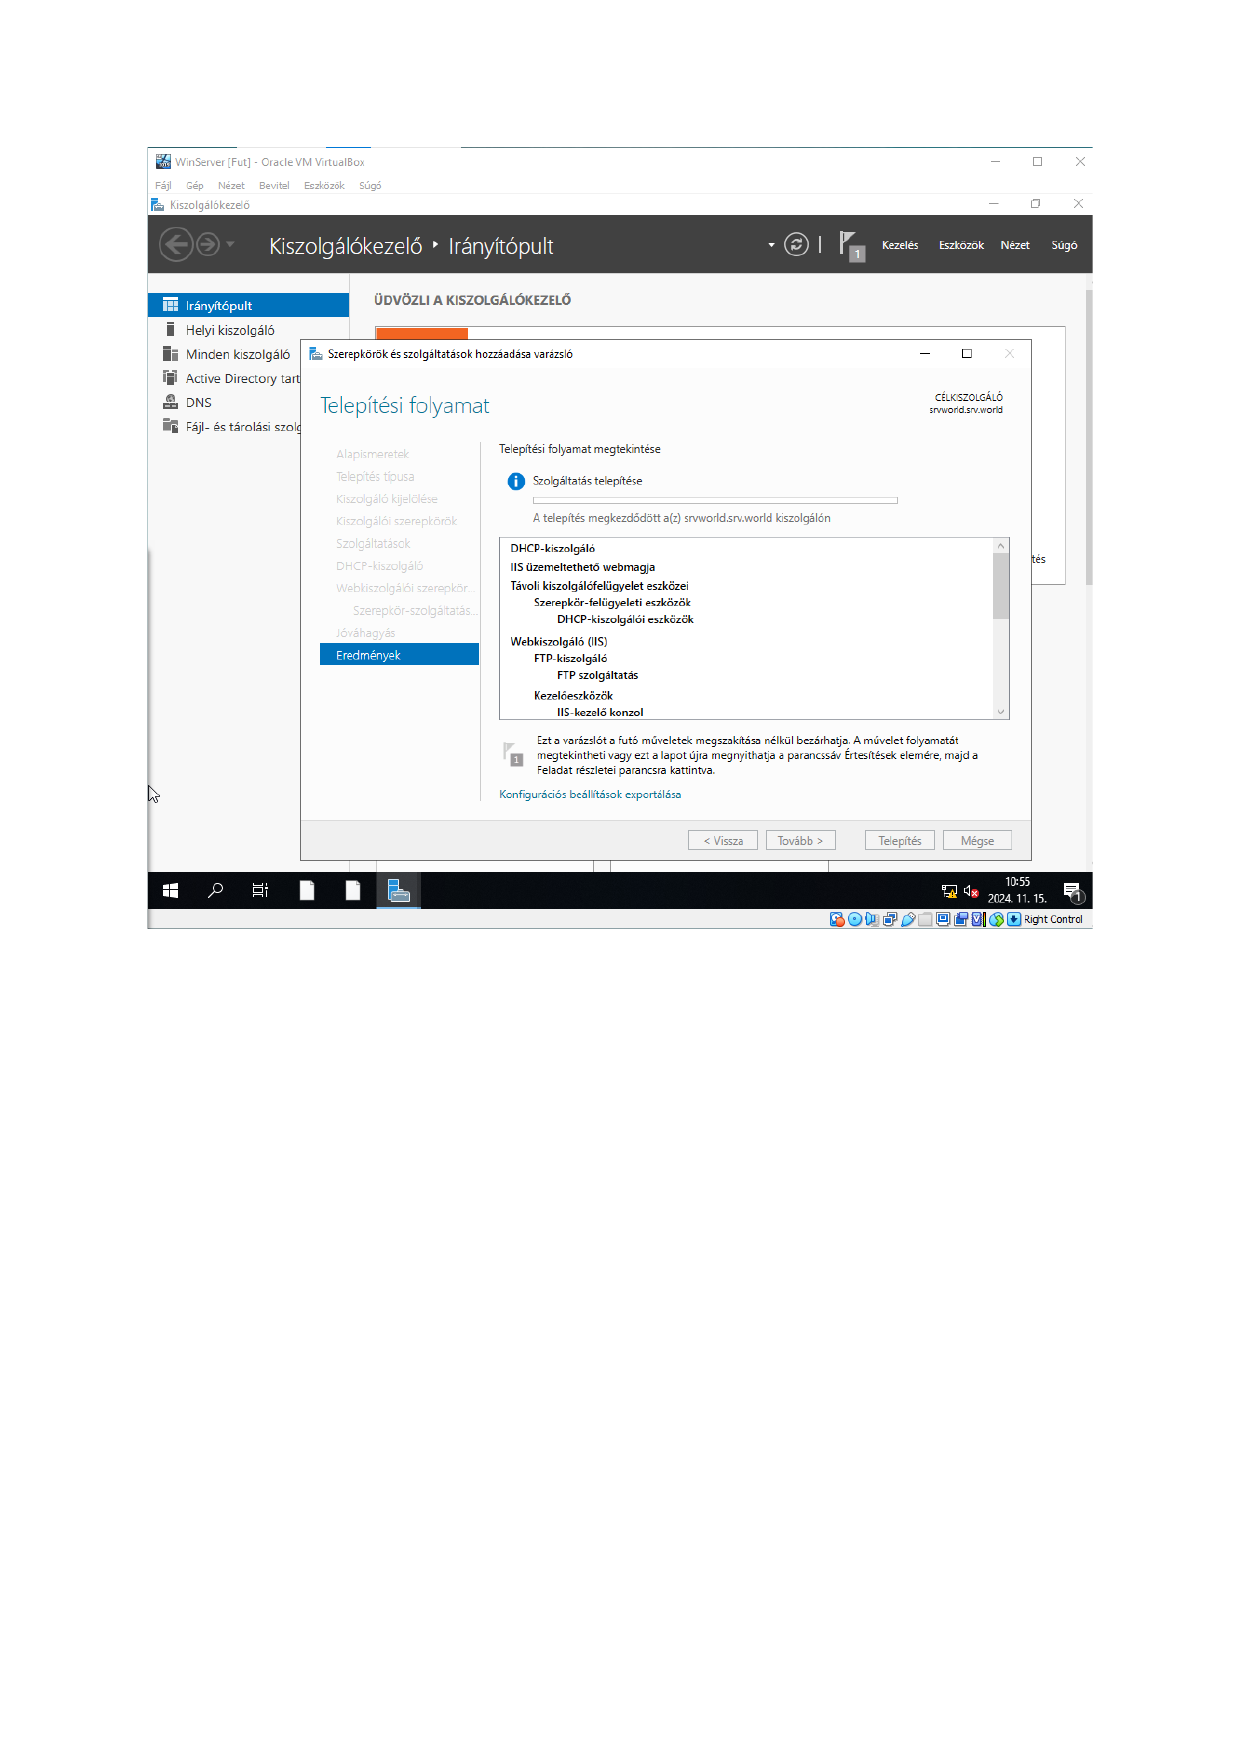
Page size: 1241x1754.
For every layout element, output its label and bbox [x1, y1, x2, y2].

picture [147, 147, 1093, 929]
